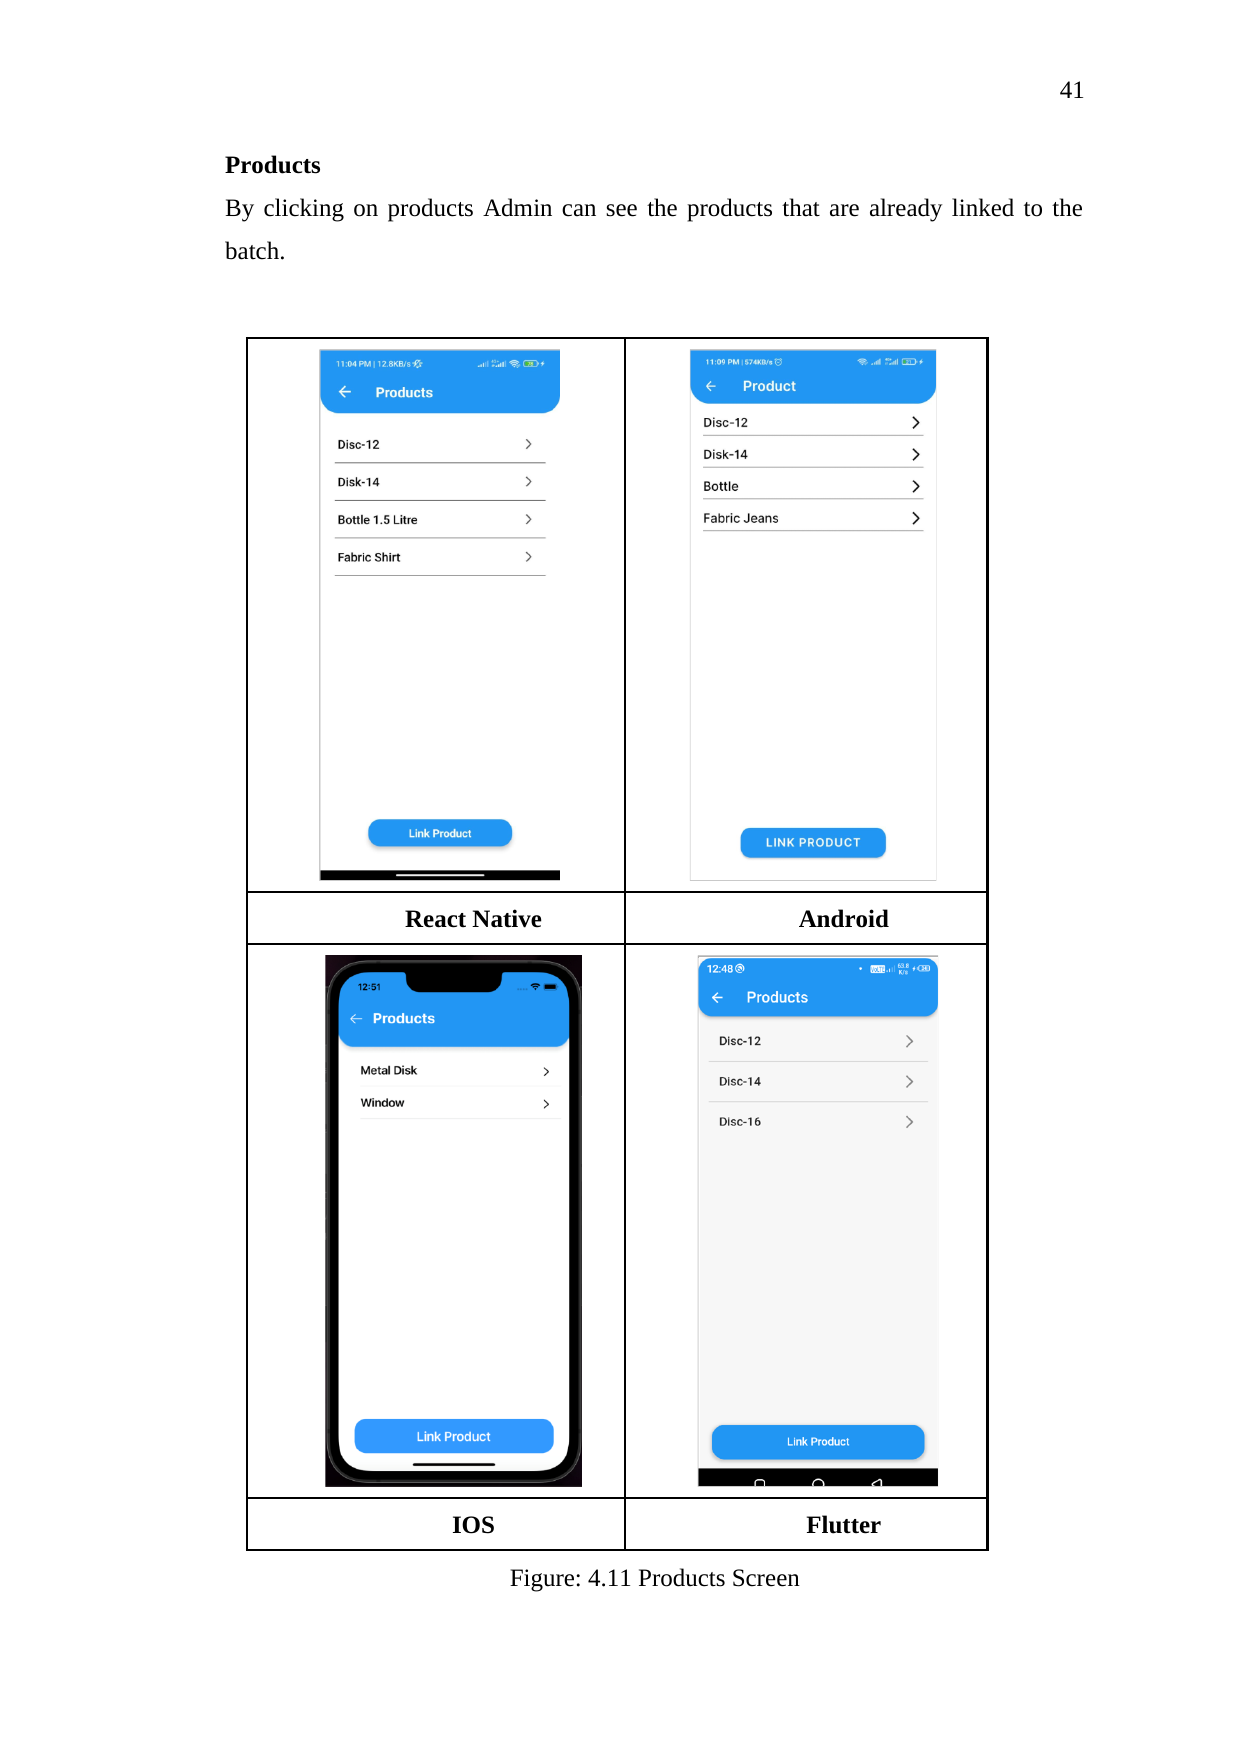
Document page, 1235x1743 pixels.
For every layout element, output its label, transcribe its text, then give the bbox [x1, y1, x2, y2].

table_header [626, 339, 986, 891]
text Products [225, 150, 1084, 179]
table_cell Android [626, 893, 986, 943]
text Figure: 4.11 Products Screen [225, 1563, 1084, 1592]
picture [689, 349, 937, 881]
table_cell Flutter [626, 1499, 986, 1549]
table_cell React Native [248, 893, 624, 943]
table_cell [248, 945, 624, 1497]
picture [697, 955, 939, 1487]
table_cell [626, 945, 986, 1497]
table_header [248, 339, 624, 891]
table_cell IOS [248, 1499, 624, 1549]
picture [325, 955, 582, 1487]
picture [319, 349, 560, 881]
text By clicking on products Admin can see the products that are already linked to the batch. [225, 193, 1084, 265]
